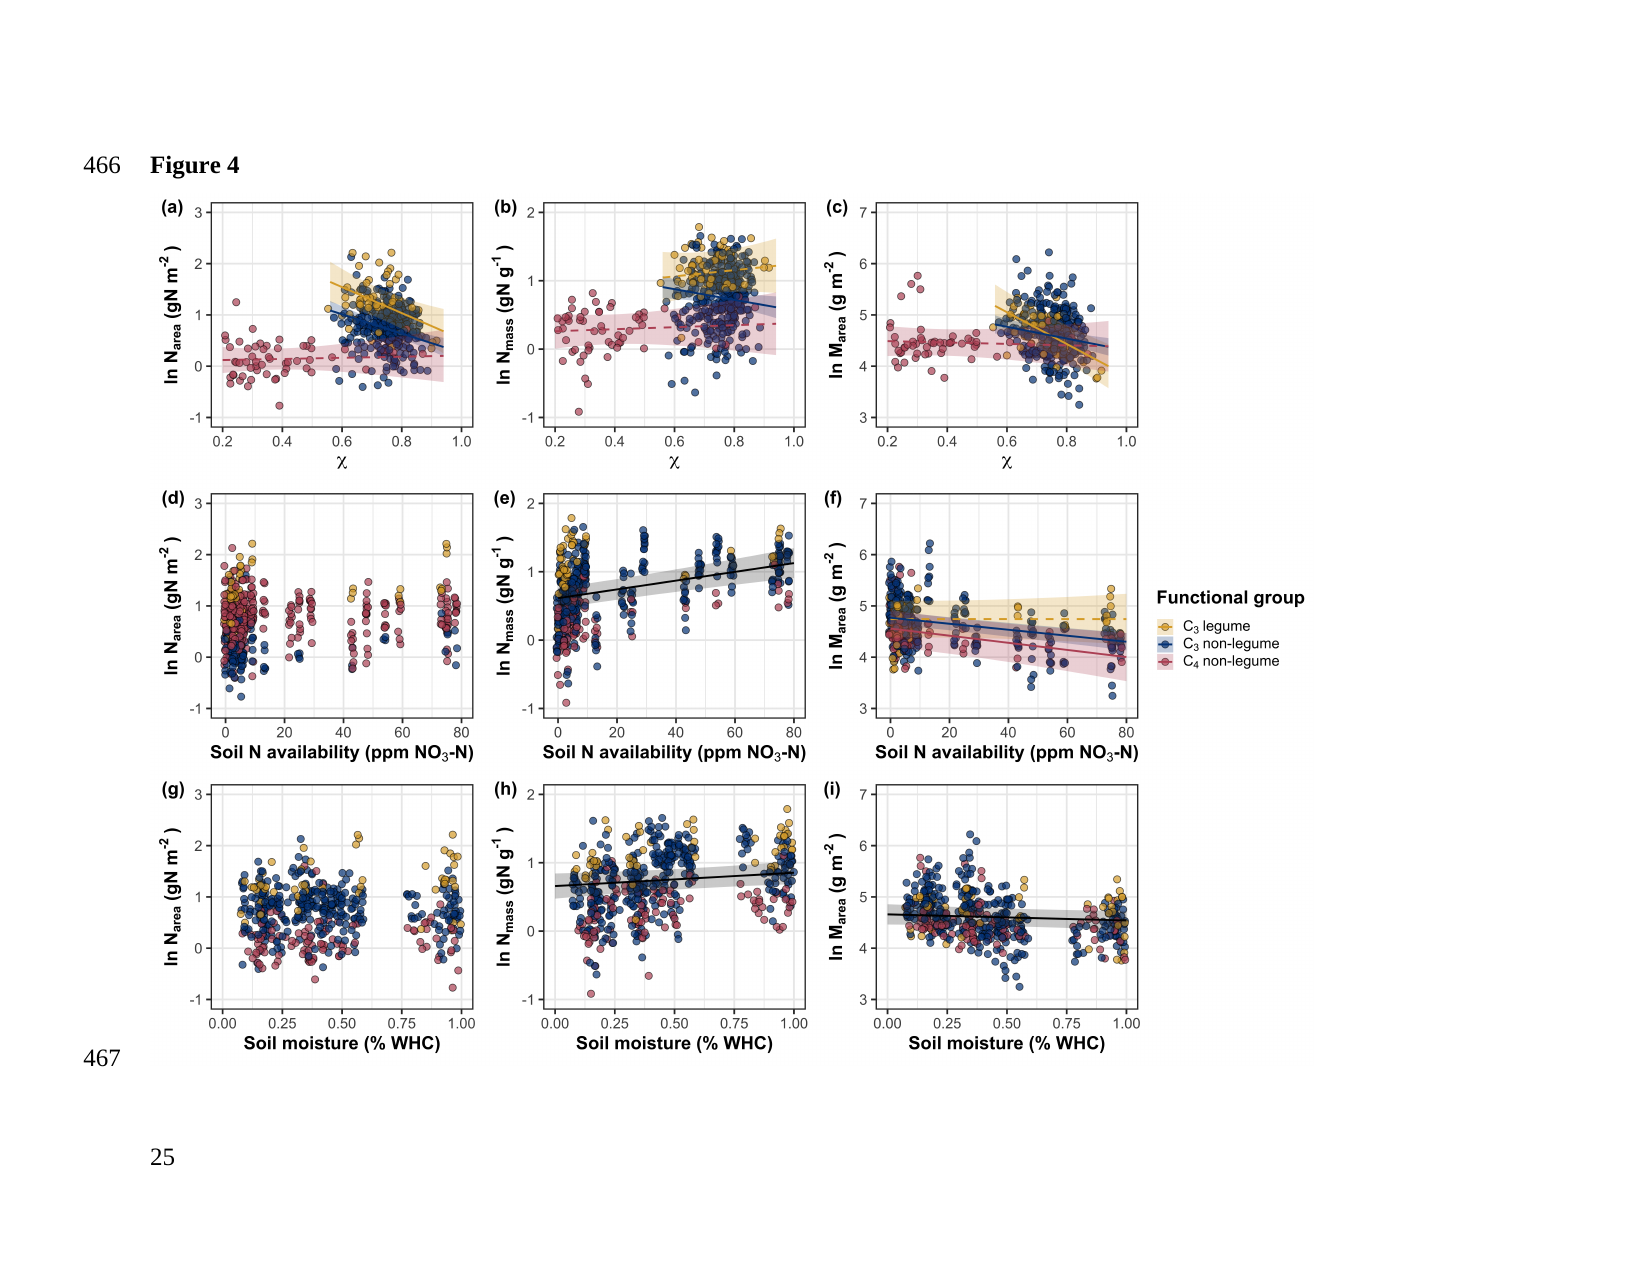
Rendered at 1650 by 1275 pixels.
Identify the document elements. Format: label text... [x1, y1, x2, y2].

text Figure 4 [150, 150, 1500, 179]
